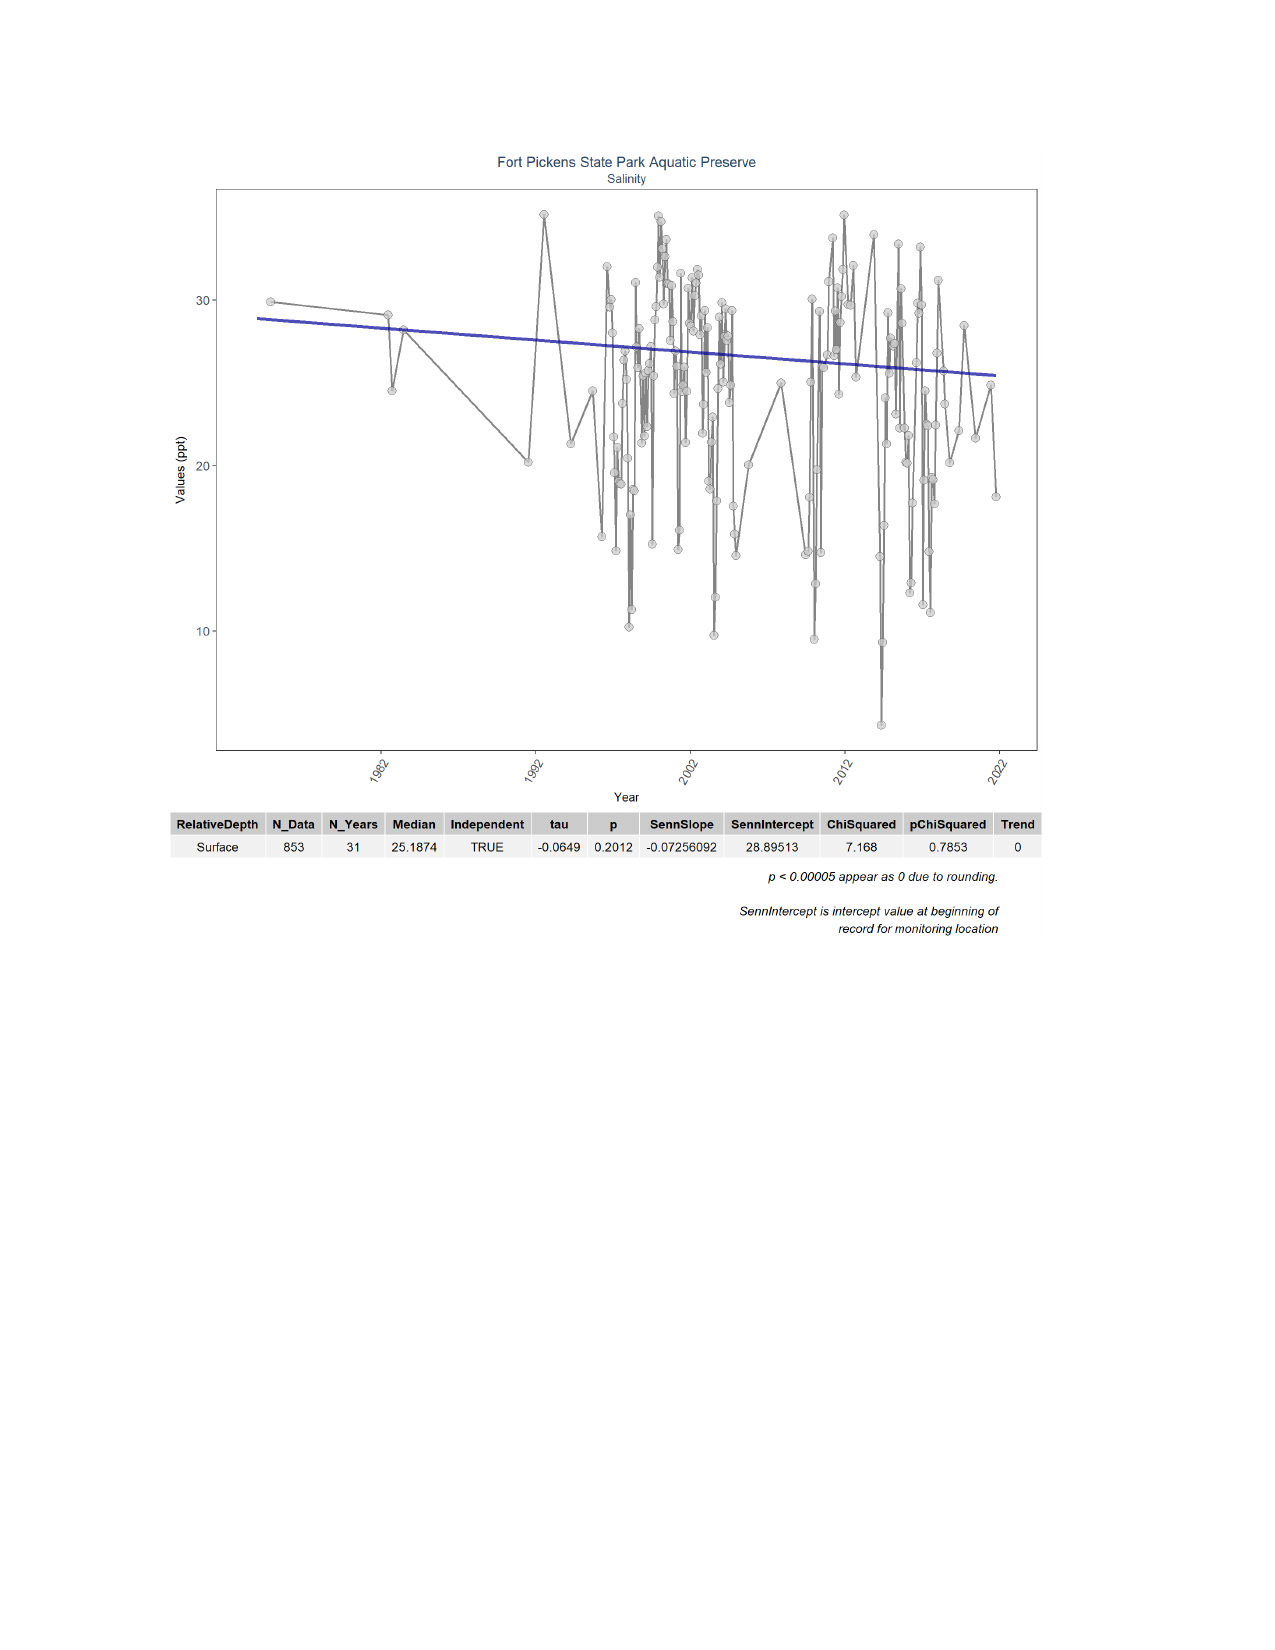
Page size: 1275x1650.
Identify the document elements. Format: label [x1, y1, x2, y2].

picture [168, 150, 1044, 938]
